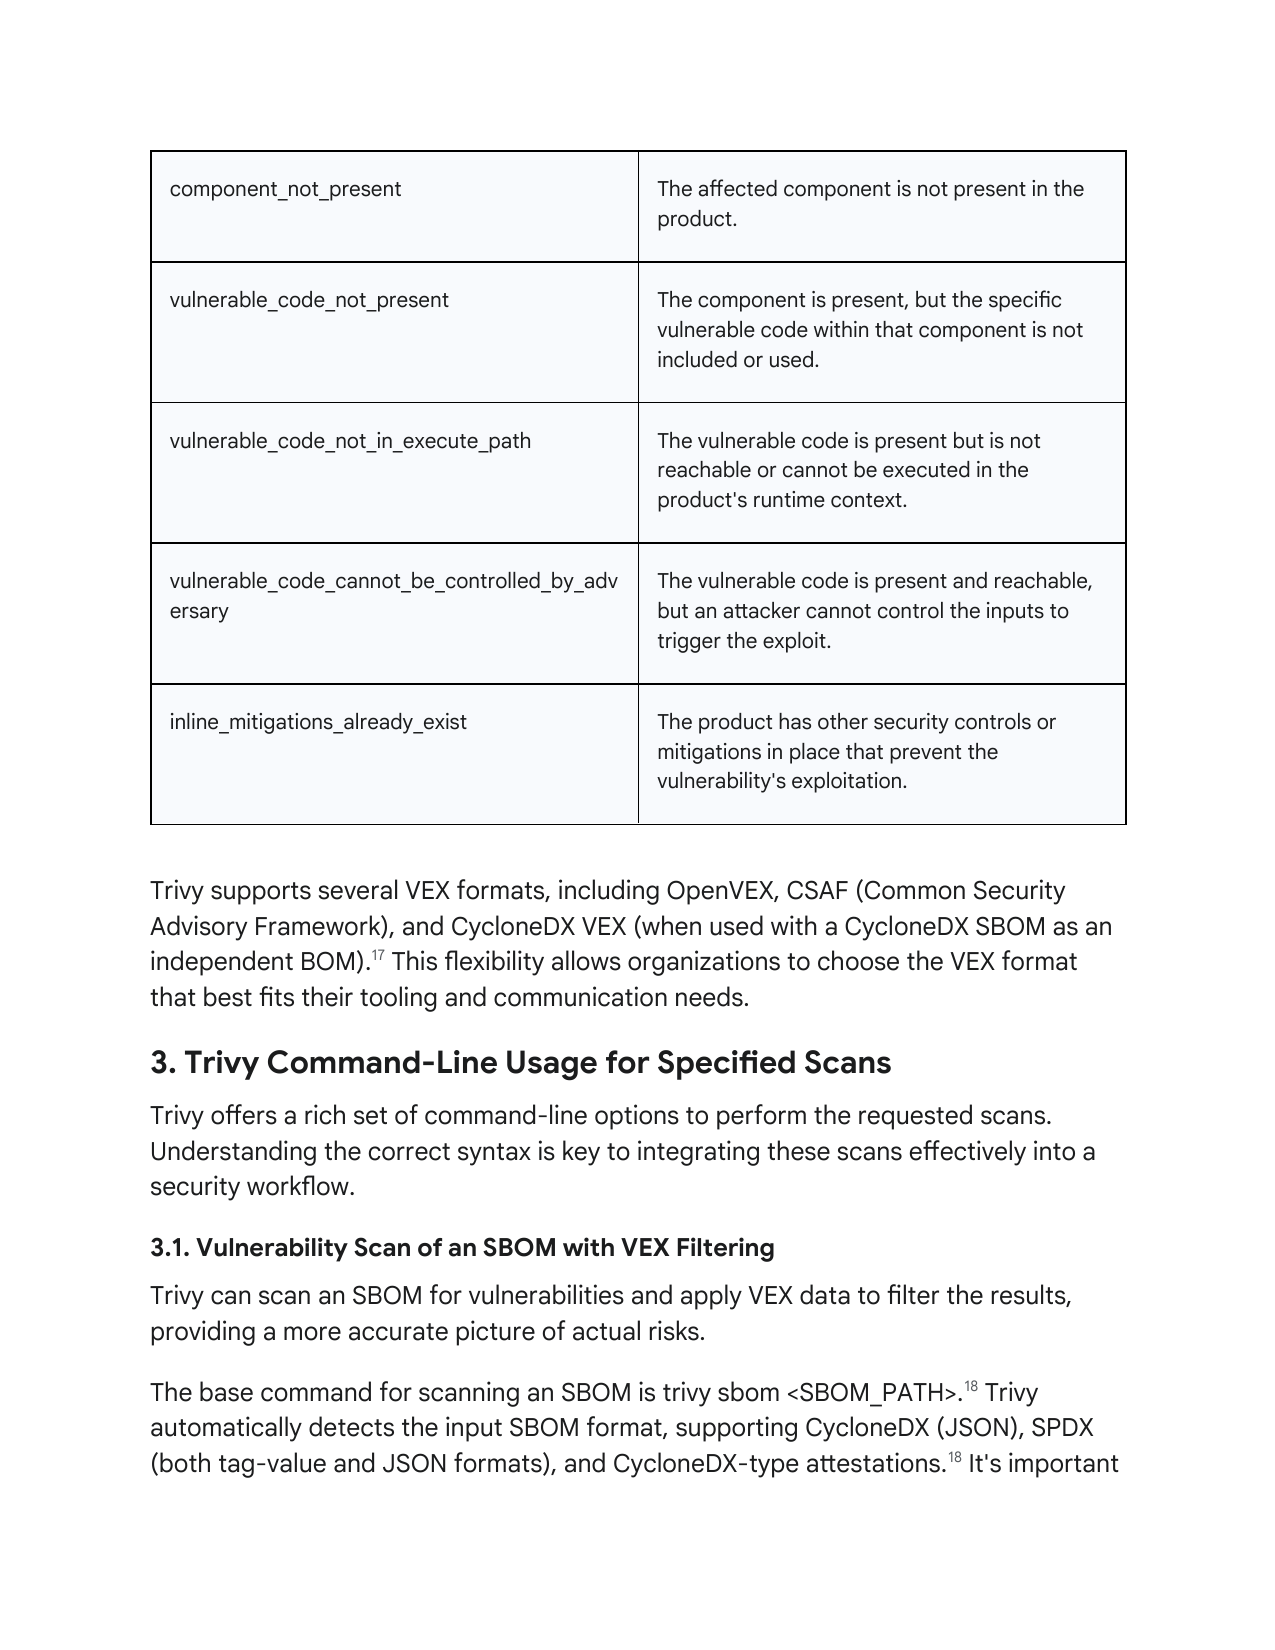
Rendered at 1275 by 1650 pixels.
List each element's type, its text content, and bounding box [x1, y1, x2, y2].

table_cell The product has other security controls or mitigations in place that prevent the vulnerability's exploitation. [639, 685, 1125, 823]
text Trivy supports several VEX formats, including OpenVEX, CSAF (Common Security Advisory Framework), and CycloneDX VEX (when used with a CycloneDX SBOM as an independent BOM).17 This flexibility allows organizations to choose the VEX format that best fits their tooling and communication needs. [150, 875, 1125, 1013]
table_cell The vulnerable code is present and reachable, but an attacker cannot control the inputs to trigger the exploit. [639, 544, 1125, 683]
text Trivy offers a rich set of command-line options to perform the requested scans. Understanding the correct syntax is key to integrating these scans effectively into a security workflow. [150, 1100, 1125, 1203]
table_cell component_not_present [152, 152, 638, 261]
subtitle 3. Trivy Command-Line Usage for Specified Scans [150, 1043, 1125, 1082]
subtitle 3.1. Vulnerability Scan of an SBOM with VEX Filtering [150, 1232, 1125, 1263]
table_cell inline_mitigations_already_exist [152, 685, 638, 823]
table_cell vulnerable_code_not_present [152, 263, 638, 402]
table_cell The vulnerable code is present but is not reachable or cannot be executed in the product's runtime context. [639, 403, 1125, 542]
table_cell vulnerable_code_cannot_be_controlled_by_adversary [152, 544, 638, 683]
text Trivy can scan an SBOM for vulnerabilities and apply VEX data to filter the results, providing a more accurate picture of actual risks. [150, 1280, 1125, 1347]
table_cell The component is present, but the specific vulnerable code within that component is not included or used. [639, 263, 1125, 402]
table_cell The affected component is not present in the product. [639, 152, 1125, 261]
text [150, 1377, 1125, 1480]
table_cell vulnerable_code_not_in_execute_path [152, 403, 638, 542]
